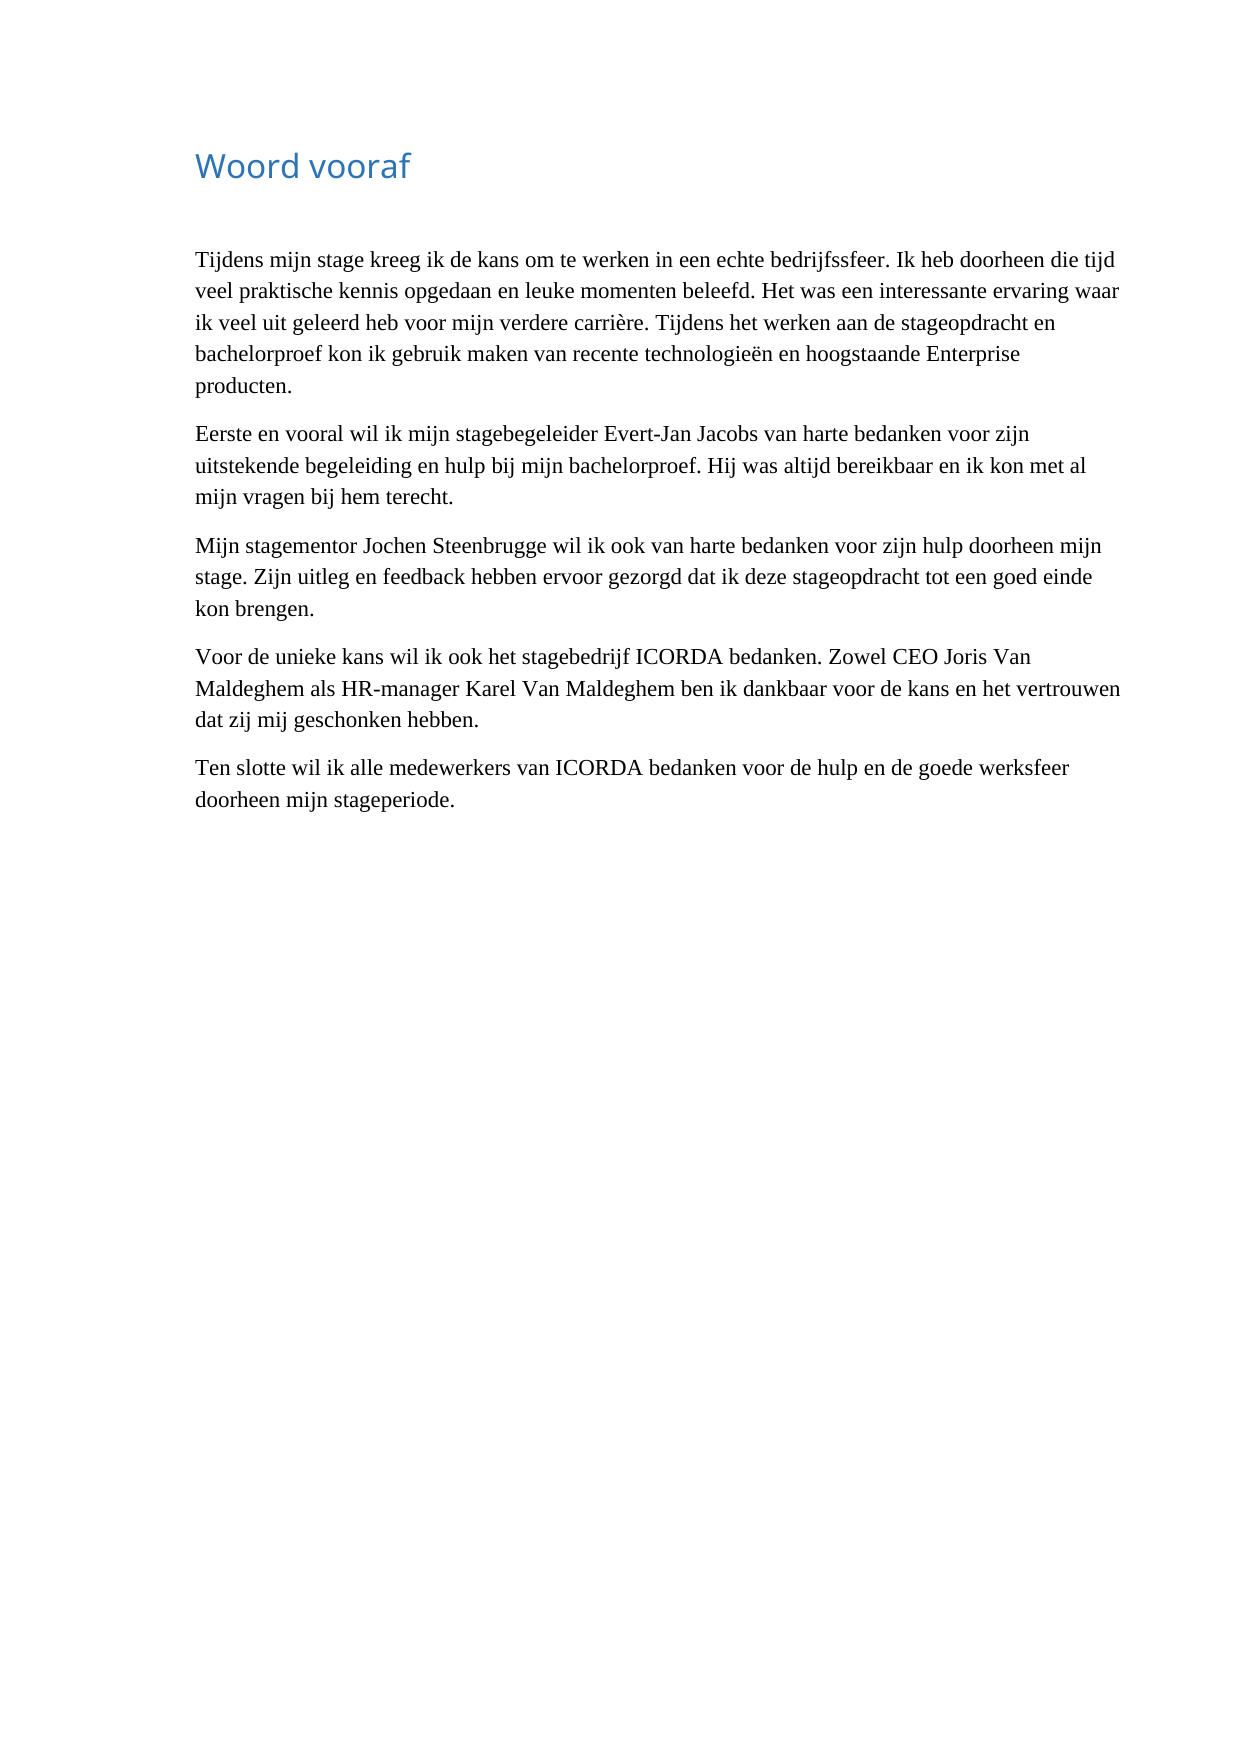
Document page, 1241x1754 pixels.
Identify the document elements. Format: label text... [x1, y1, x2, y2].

text Eerste en vooral wil ik mijn stagebegeleider Evert-Jan Jacobs van harte bedanken voor zijn uitstekende begeleiding en hulp bij mijn bachelorproef. Hij was altijd bereikbaar en ik kon met al mijn vragen bij hem terecht. [195, 420, 1122, 510]
text Ten slotte wil ik alle medewerkers van ICORDA bedanken voor de hulp en de goede werksfeer doorheen mijn stageperiode. [195, 754, 1122, 812]
subtitle Woord vooraf [195, 143, 1122, 188]
text Mijn stagementor Jochen Steenbrugge wil ik ook van harte bedanken voor zijn hulp doorheen mijn stage. Zijn uitleg en feedback hebben ervoor gezorgd dat ik deze stageopdracht tot een goed einde kon brengen. [195, 532, 1122, 621]
text Tijdens mijn stage kreeg ik de kans om te werken in een echte bedrijfssfeer. Ik heb doorheen die tijd veel praktische kennis opgedaan en leuke momenten beleefd. Het was een interessante ervaring waar ik veel uit geleerd heb voor mijn verdere carrière. Tijdens het werken aan de stageopdracht en bachelorproef kon ik gebruik maken van recente technologieën en hoogstaande Enterprise producten. [195, 246, 1122, 398]
text Voor de unieke kans wil ik ook het stagebedrijf ICORDA bedanken. Zowel CEO Joris Van Maldeghem als HR-manager Karel Van Maldeghem ben ik dankbaar voor de kans en het vertrouwen dat zij mij geschonken hebben. [195, 643, 1122, 732]
